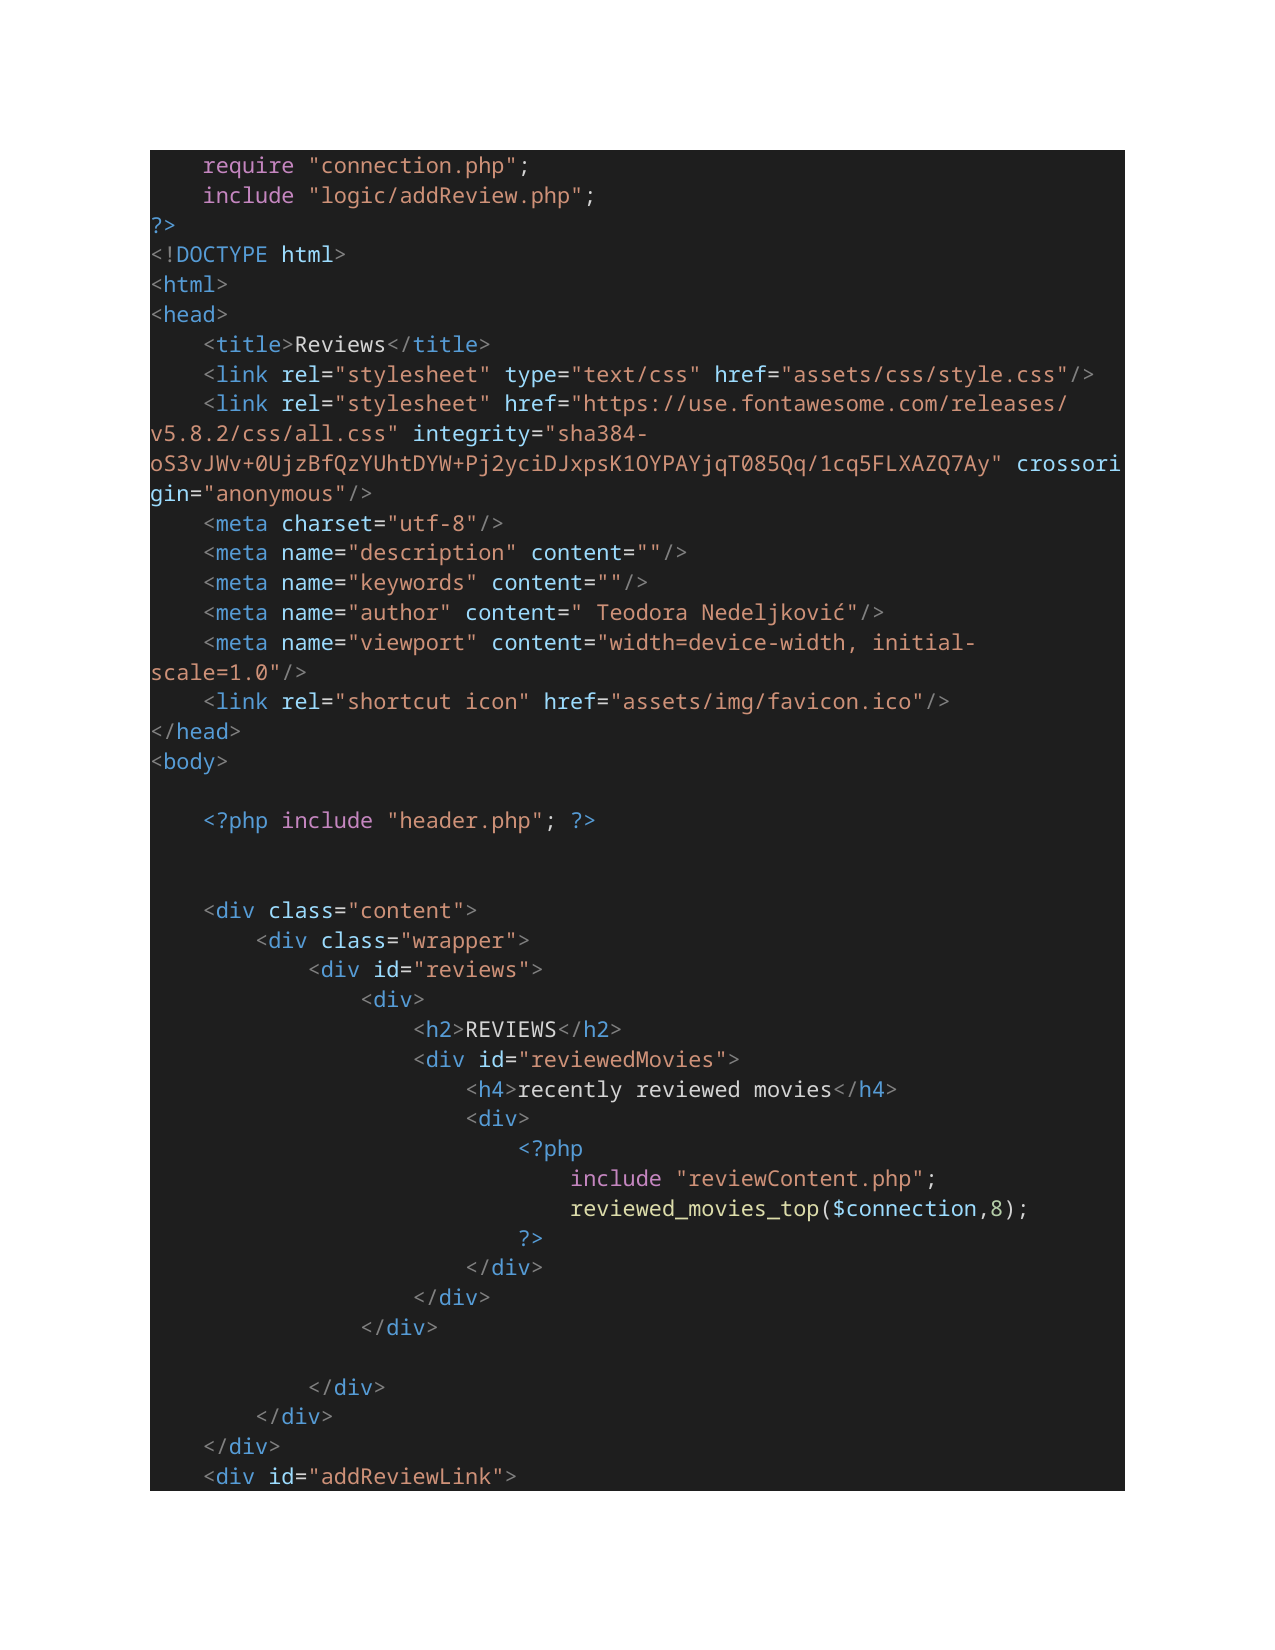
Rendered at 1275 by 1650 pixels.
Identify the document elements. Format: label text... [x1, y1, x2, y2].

text <div id="reviews"> [150, 954, 1125, 984]
text <body> [150, 746, 1125, 776]
text <title>Reviews</title> [150, 329, 1125, 358]
text <meta charset="utf-8"/> [150, 507, 1125, 537]
text </div> [150, 1431, 1125, 1461]
text <?php [150, 1133, 1125, 1163]
text <meta name="description" content=""/> [150, 537, 1125, 567]
text <div id="reviewedMovies"> [150, 1044, 1125, 1073]
text <meta name="viewport" content="width=device-width, initial-scale=1.0"/> [150, 627, 1125, 686]
text </div> [150, 1371, 1125, 1401]
text require "connection.php"; [150, 150, 1125, 180]
text <!DOCTYPE html> [150, 239, 1125, 269]
text include "logic/addReview.php"; [150, 180, 1125, 209]
text <div id="addReviewLink"> [150, 1461, 1125, 1491]
text </div> [150, 1312, 1125, 1342]
text ?> [150, 1222, 1125, 1252]
text <link rel="stylesheet" type="text/css" href="assets/css/style.css"/> [150, 358, 1125, 388]
text reviewed_movies_top($connection,8); [150, 1193, 1125, 1222]
text <link rel="shortcut icon" href="assets/img/favicon.ico"/> [150, 686, 1125, 716]
text <div> [150, 1103, 1125, 1133]
text <h4>recently reviewed movies</h4> [150, 1073, 1125, 1103]
text <div class="wrapper"> [150, 924, 1125, 954]
text </div> [150, 1282, 1125, 1312]
text <?php include "header.php"; ?> [150, 805, 1125, 835]
text <link rel="stylesheet" href="https://use.fontawesome.com/releases/v5.8.2/css/all.css" integrity="sha384-oS3vJWv+0UjzBfQzYUhtDYW+Pj2yciDJxpsK1OYPAYjqT085Qq/1cq5FLXAZQ7Ay" crossorigin="anonymous"/> [150, 388, 1125, 507]
text </head> [150, 716, 1125, 746]
text <div class="content"> [150, 895, 1125, 924]
text </div> [150, 1401, 1125, 1431]
text <head> [150, 299, 1125, 329]
text <meta name="author" content=" Teodora Nedeljković"/> [150, 597, 1125, 627]
text </div> [150, 1252, 1125, 1282]
text <meta name="keywords" content=""/> [150, 567, 1125, 597]
text include "reviewContent.php"; [150, 1163, 1125, 1193]
text <div> [150, 984, 1125, 1014]
text <h2>REVIEWS</h2> [150, 1014, 1125, 1044]
text <html> [150, 269, 1125, 299]
text ?> [150, 209, 1125, 239]
